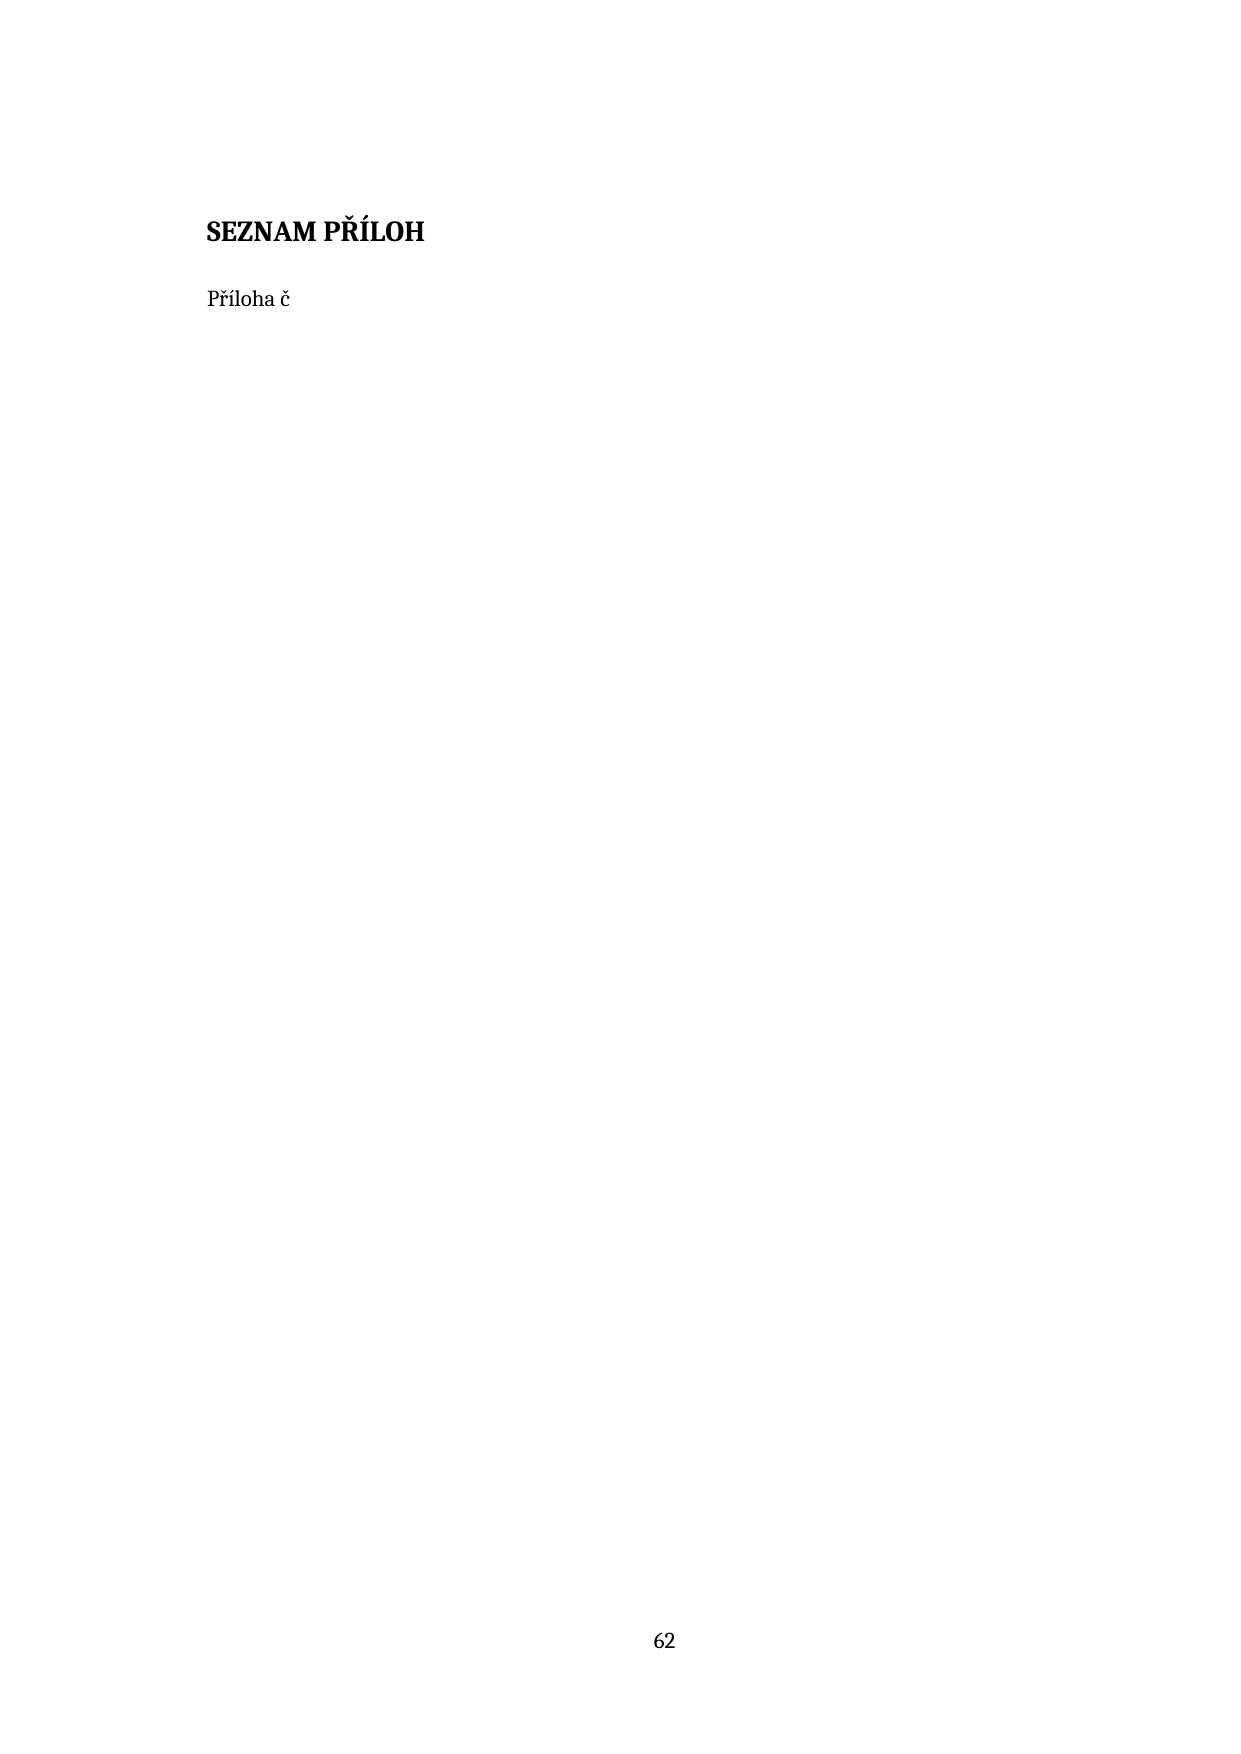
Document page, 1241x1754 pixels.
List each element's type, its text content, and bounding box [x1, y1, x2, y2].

text Seznam příloh [207, 215, 1122, 248]
text Příloha č [207, 286, 1122, 312]
